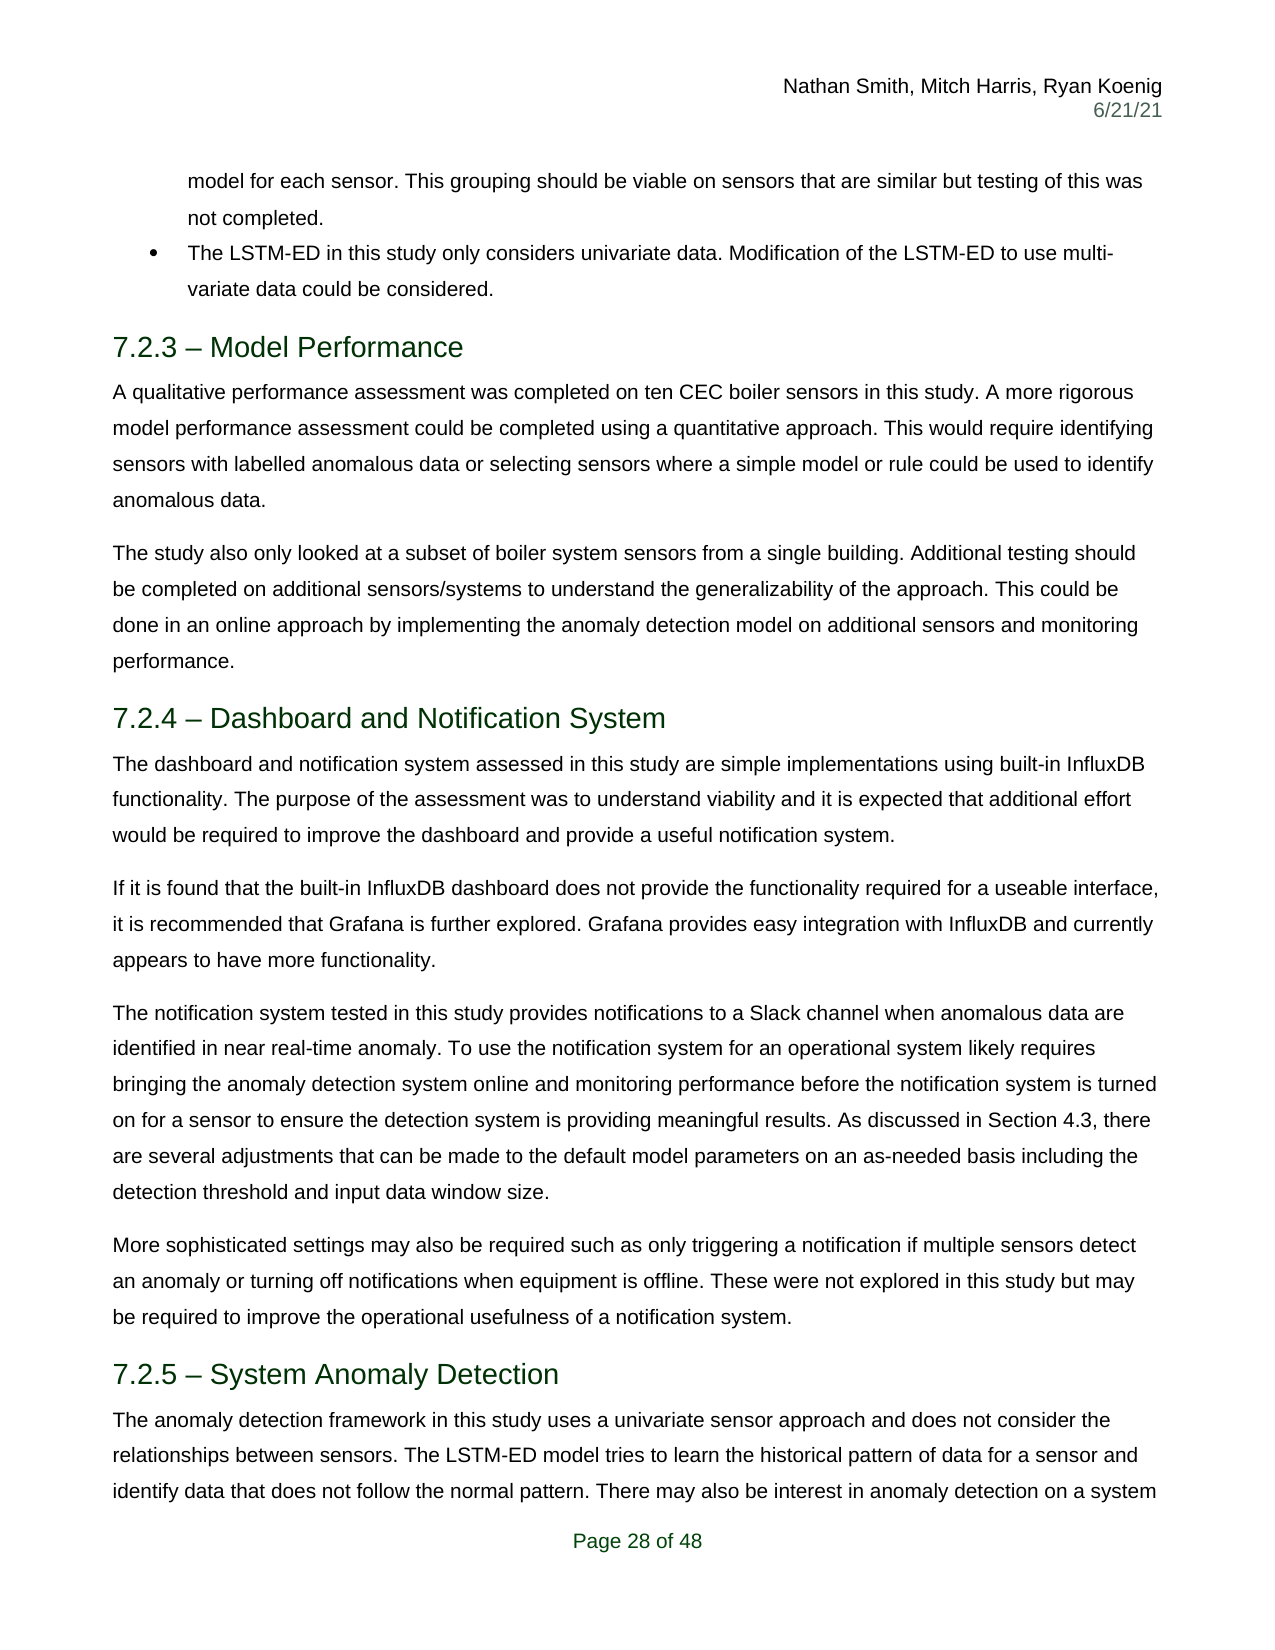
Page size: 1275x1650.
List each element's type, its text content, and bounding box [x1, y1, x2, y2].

subtitle 7.2.4 – Dashboard and Notification System [112, 701, 1162, 734]
text The notification system tested in this study provides notifications to a Slack channel when anomalous data are identified in near real-time anomaly. To use the notification system for an operational system likely requires bringing the anomaly detection system online and monitoring performance before the notification system is turned on for a sensor to ensure the detection system is providing meaningful results. As discussed in Section 4.3, there are several adjustments that can be made to the default model parameters on an as-needed basis including the detection threshold and input data window size. [112, 1000, 1162, 1204]
text The study also only looked at a subset of boiler system sensors from a single building. Additional testing should be completed on additional sensors/systems to understand the generalizability of the approach. This could be done in an online approach by implementing the anomaly detection model on additional sensors and monitoring performance. [112, 541, 1162, 672]
text A qualitative performance assessment was completed on ten CEC boiler sensors in this study. A more rigorous model performance assessment could be completed using a quantitative approach. This would require identifying sensors with labelled anomalous data or selecting sensors where a simple model or rule could be used to identify anomalous data. [112, 380, 1162, 512]
text If it is found that the built-in InfluxDB dashboard does not provide the functionality required for a useable interface, it is recommended that Grafana is further explored. Grafana provides easy integration with InfluxDB and currently appears to have more functionality. [112, 876, 1162, 972]
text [112, 1407, 1162, 1503]
text The dashboard and notification system assessed in this study are simple implementations using built-in InfluxDB functionality. The purpose of the assessment was to understand viability and it is expected that additional effort would be required to improve the dashboard and provide a useful notification system. [112, 751, 1162, 847]
subtitle 7.2.5 – System Anomaly Detection [112, 1357, 1162, 1391]
subtitle 7.2.3 – Model Performance [112, 330, 1162, 363]
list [150, 169, 1162, 229]
text More sophisticated settings may also be required such as only triggering a notification if multiple sensors detect an anomaly or turning off notifications when equipment is offline. These were not explored in this study but may be required to improve the operational usefulness of a notification system. [112, 1233, 1162, 1328]
list The LSTM-ED in this study only considers univariate data. Modification of the LSTM-ED to use multi-variate data could be considered. [150, 241, 1162, 301]
